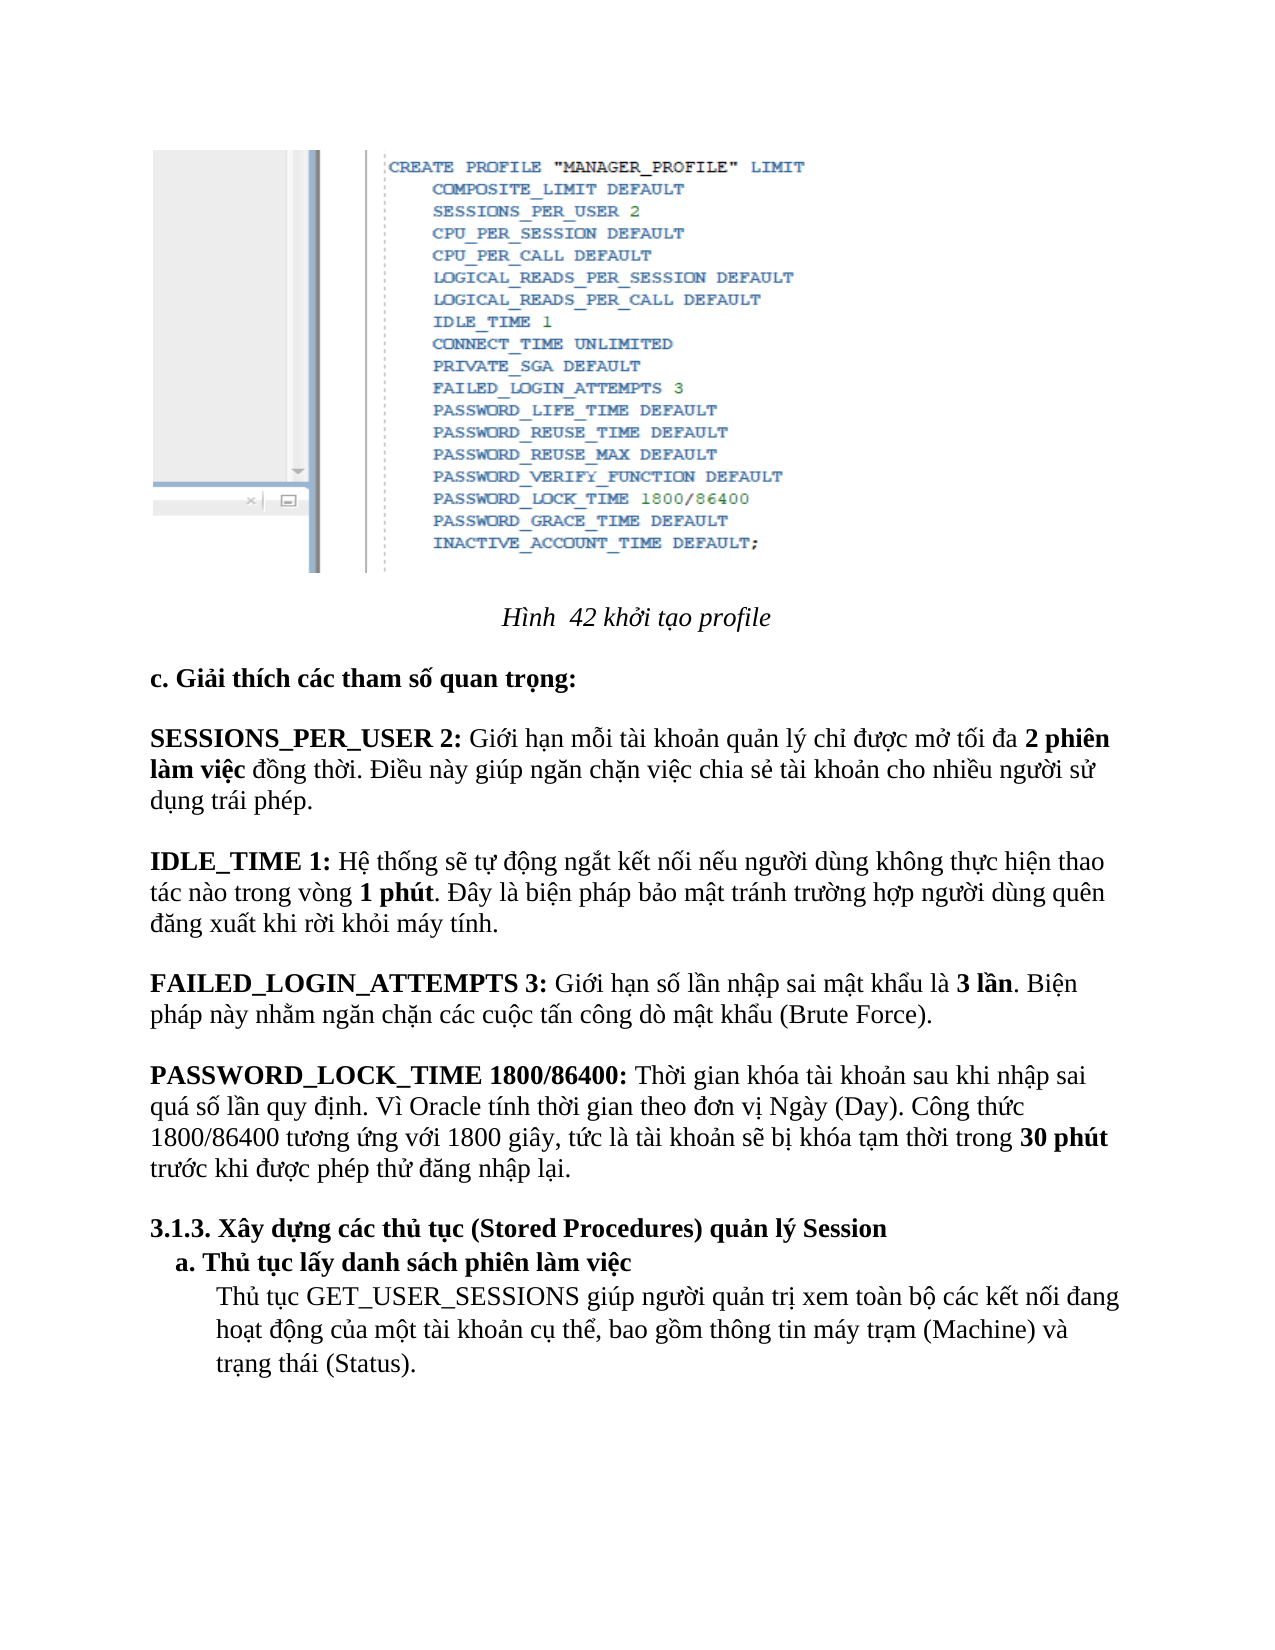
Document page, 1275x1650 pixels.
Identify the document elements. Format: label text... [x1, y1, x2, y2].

text a. Thủ tục lấy danh sách phiên làm việc Thủ tục GET_USER_SESSIONS giúp người quản trị xem toàn bộ các kết nối đang hoạt động của một tài khoản cụ thể, bao gồm thông tin máy trạm (Machine) và trạng thái (Status). [175, 1246, 1125, 1378]
text c. Giải thích các tham số quan trọng: [150, 662, 1125, 693]
subtitle 3.1.3. Xây dựng các thủ tục (Stored Procedures) quản lý Session [150, 1213, 1125, 1244]
text PASSWORD_LOCK_TIME 1800/86400: Thời gian khóa tài khoản sau khi nhập sai quá số lần quy định. Vì Oracle tính thời gian theo đơn vị Ngày (Day). Công thức 1800/86400 tương ứng với 1800 giây, tức là tài khoản sẽ bị khóa tạm thời trong 30 phút trước khi được phép thử đăng nhập lại. [150, 1059, 1125, 1183]
text Hình 42 khởi tạo profile [150, 602, 1125, 633]
text IDLE_TIME 1: Hệ thống sẽ tự động ngắt kết nối nếu người dùng không thực hiện thao tác nào trong vòng 1 phút. Đây là biện pháp bảo mật tránh trường hợp người dùng quên đăng xuất khi rời khỏi máy tính. [150, 845, 1125, 938]
text SESSIONS_PER_USER 2: Giới hạn mỗi tài khoản quản lý chỉ được mở tối đa 2 phiên làm việc đồng thời. Điều này giúp ngăn chặn việc chia sẻ tài khoản cho nhiều người sử dụng trái phép. [150, 722, 1125, 816]
picture [153, 150, 1122, 573]
text FAILED_LOGIN_ATTEMPTS 3: Giới hạn số lần nhập sai mật khẩu là 3 lần. Biện pháp này nhằm ngăn chặn các cuộc tấn công dò mật khẩu (Brute Force). [150, 967, 1125, 1030]
